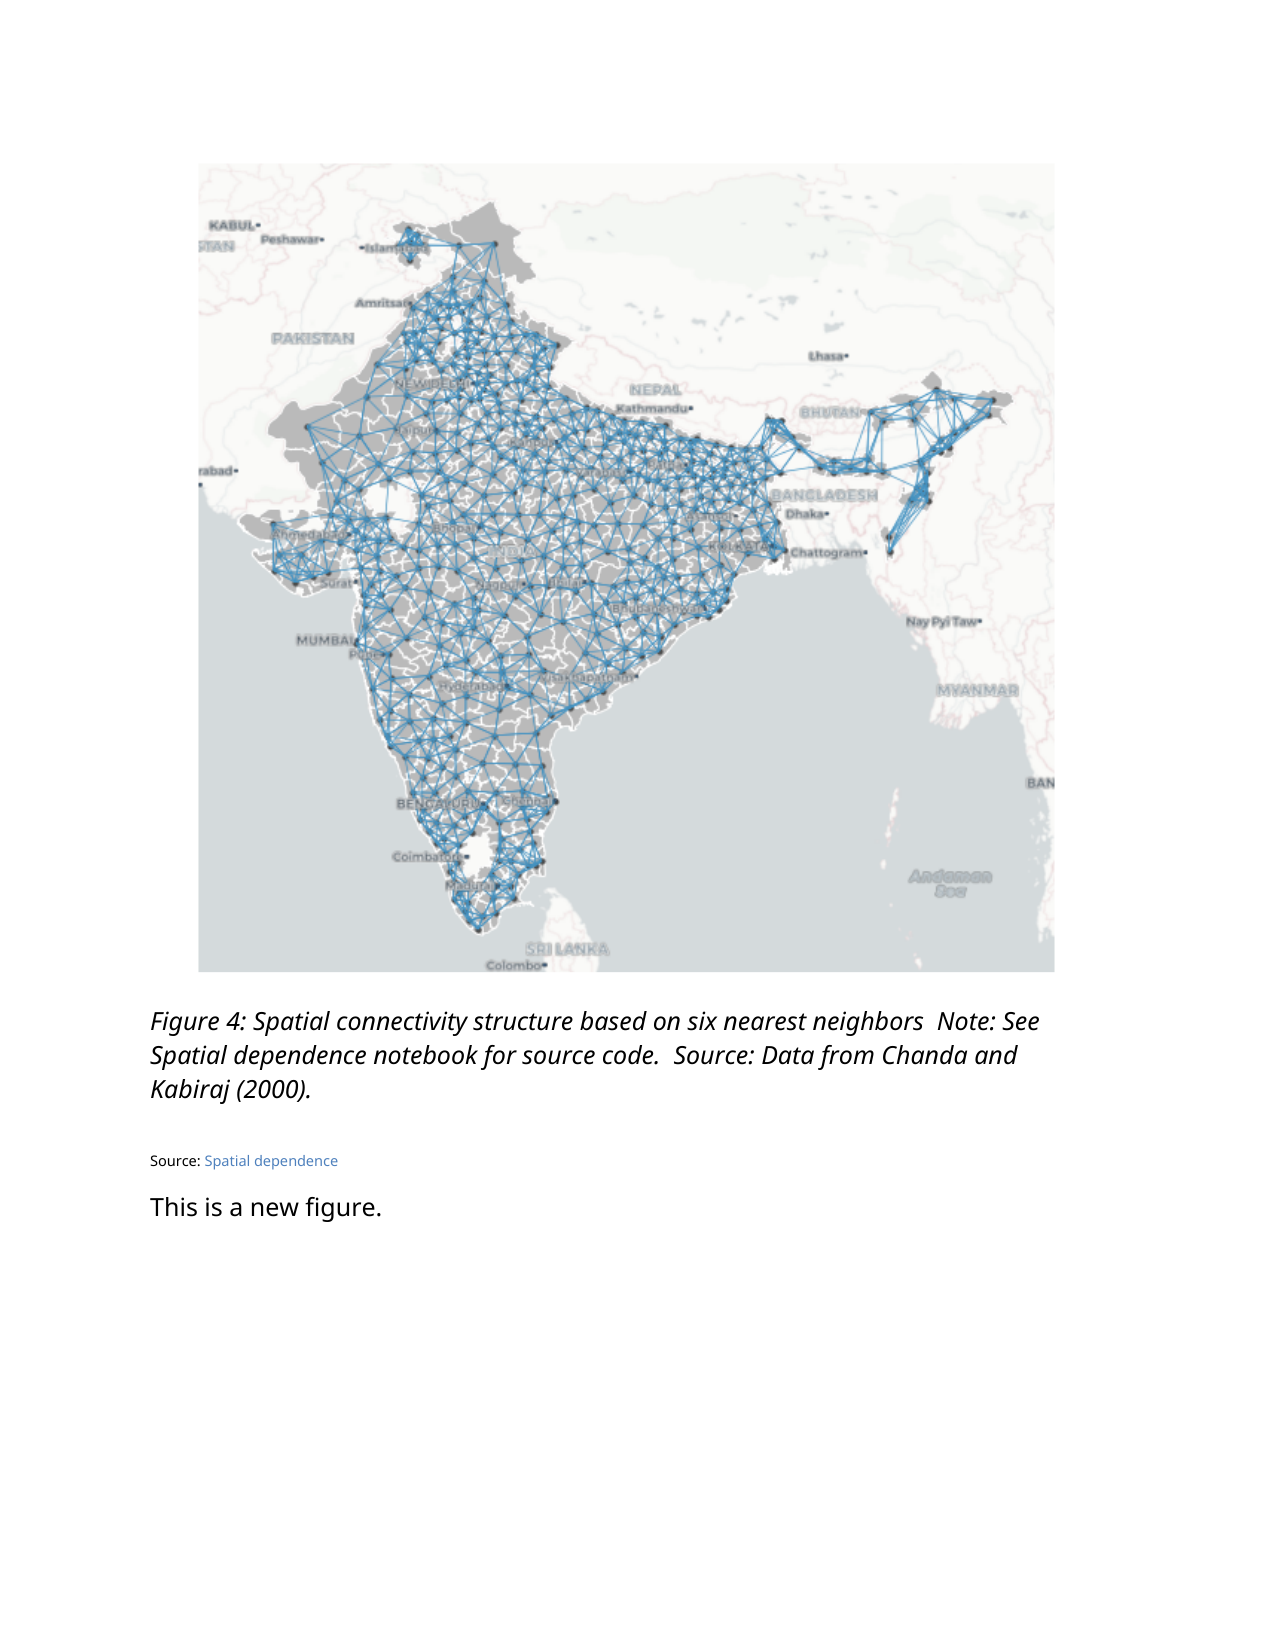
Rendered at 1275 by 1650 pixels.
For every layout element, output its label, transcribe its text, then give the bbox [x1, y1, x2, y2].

text Source: Spatial dependence [150, 1137, 1125, 1171]
picture [188, 153, 1064, 983]
text This is a new figure. [150, 1190, 1125, 1224]
table_header Figure 4: Spatial connectivity structure based on six nearest neighbors Note: See Spatial dependence notebook for source code. Source: Data from Chanda and Kabiraj (2000). [139, 150, 1114, 1118]
